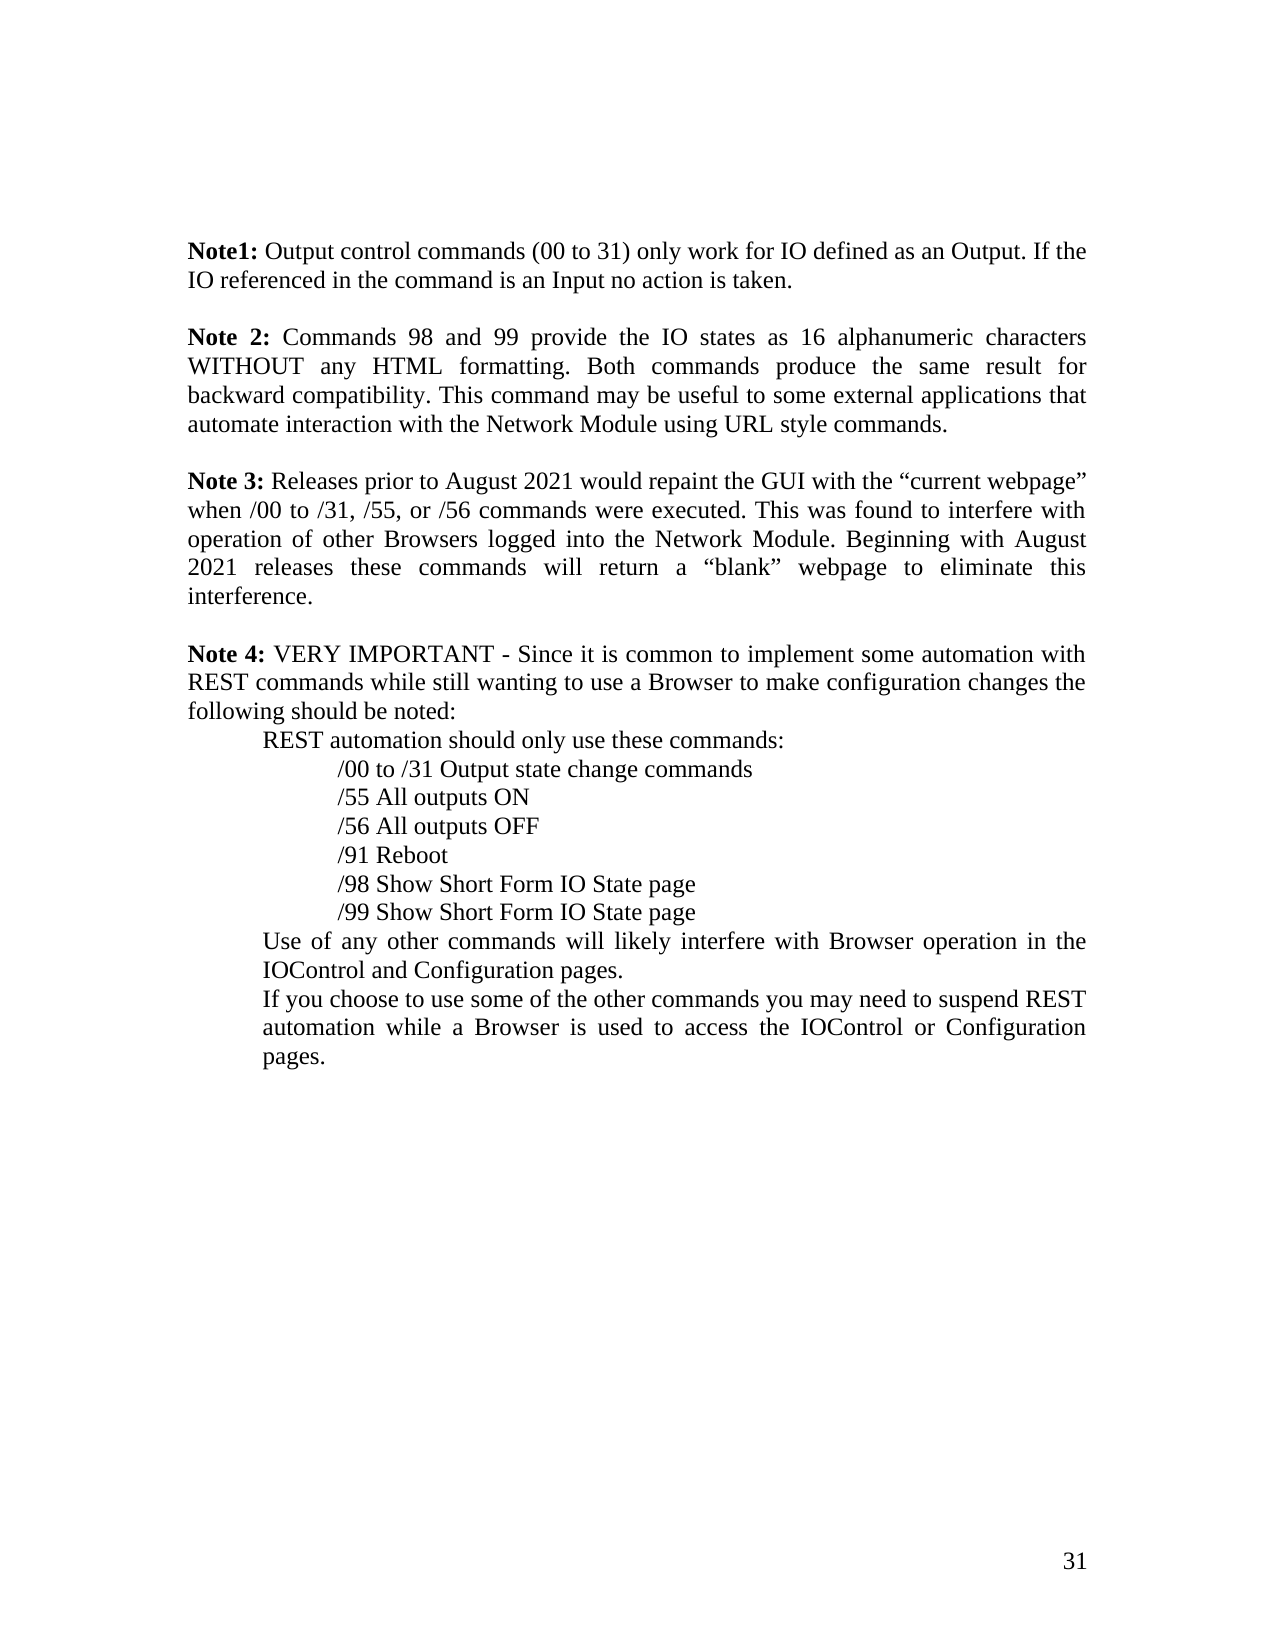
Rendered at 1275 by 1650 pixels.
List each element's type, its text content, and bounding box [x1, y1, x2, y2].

text Note 2: Commands 98 and 99 provide the IO states as 16 alphanumeric characters WITHOUT any HTML formatting. Both commands produce the same result for backward compatibility. This command may be useful to some external applications that automate interaction with the Network Module using URL style commands. [187, 322, 1087, 437]
text /91 Reboot [337, 840, 1087, 869]
text Note1: Output control commands (00 to 31) only work for IO defined as an Output. If the IO referenced in the command is an Input no action is taken. [187, 236, 1087, 294]
text Use of any other commands will likely interfere with Browser operation in the IOControl and Configuration pages. [262, 926, 1087, 984]
text /55 All outputs ON [337, 782, 1087, 811]
text If you choose to use some of the other commands you may need to suspend REST automation while a Browser is used to access the IOControl or Configuration pages. [262, 984, 1087, 1070]
text Note 3: Releases prior to August 2021 would repaint the GUI with the “current webpage” when /00 to /31, /55, or /56 commands were executed. This was found to interfere with operation of other Browsers logged into the Network Module. Beginning with August 2021 releases these commands will return a “blank” webpage to eliminate this interference. [187, 466, 1087, 610]
text /98 Show Short Form IO State page [337, 869, 1087, 897]
text REST automation should only use these commands: [262, 725, 1087, 754]
text Note 4: VERY IMPORTANT - Since it is common to implement some automation with REST commands while still wanting to use a Browser to make configuration changes the following should be noted: [187, 639, 1087, 725]
text /99 Show Short Form IO State page [337, 897, 1087, 926]
text /56 All outputs OFF [337, 811, 1087, 840]
text /00 to /31 Output state change commands [337, 754, 1087, 782]
